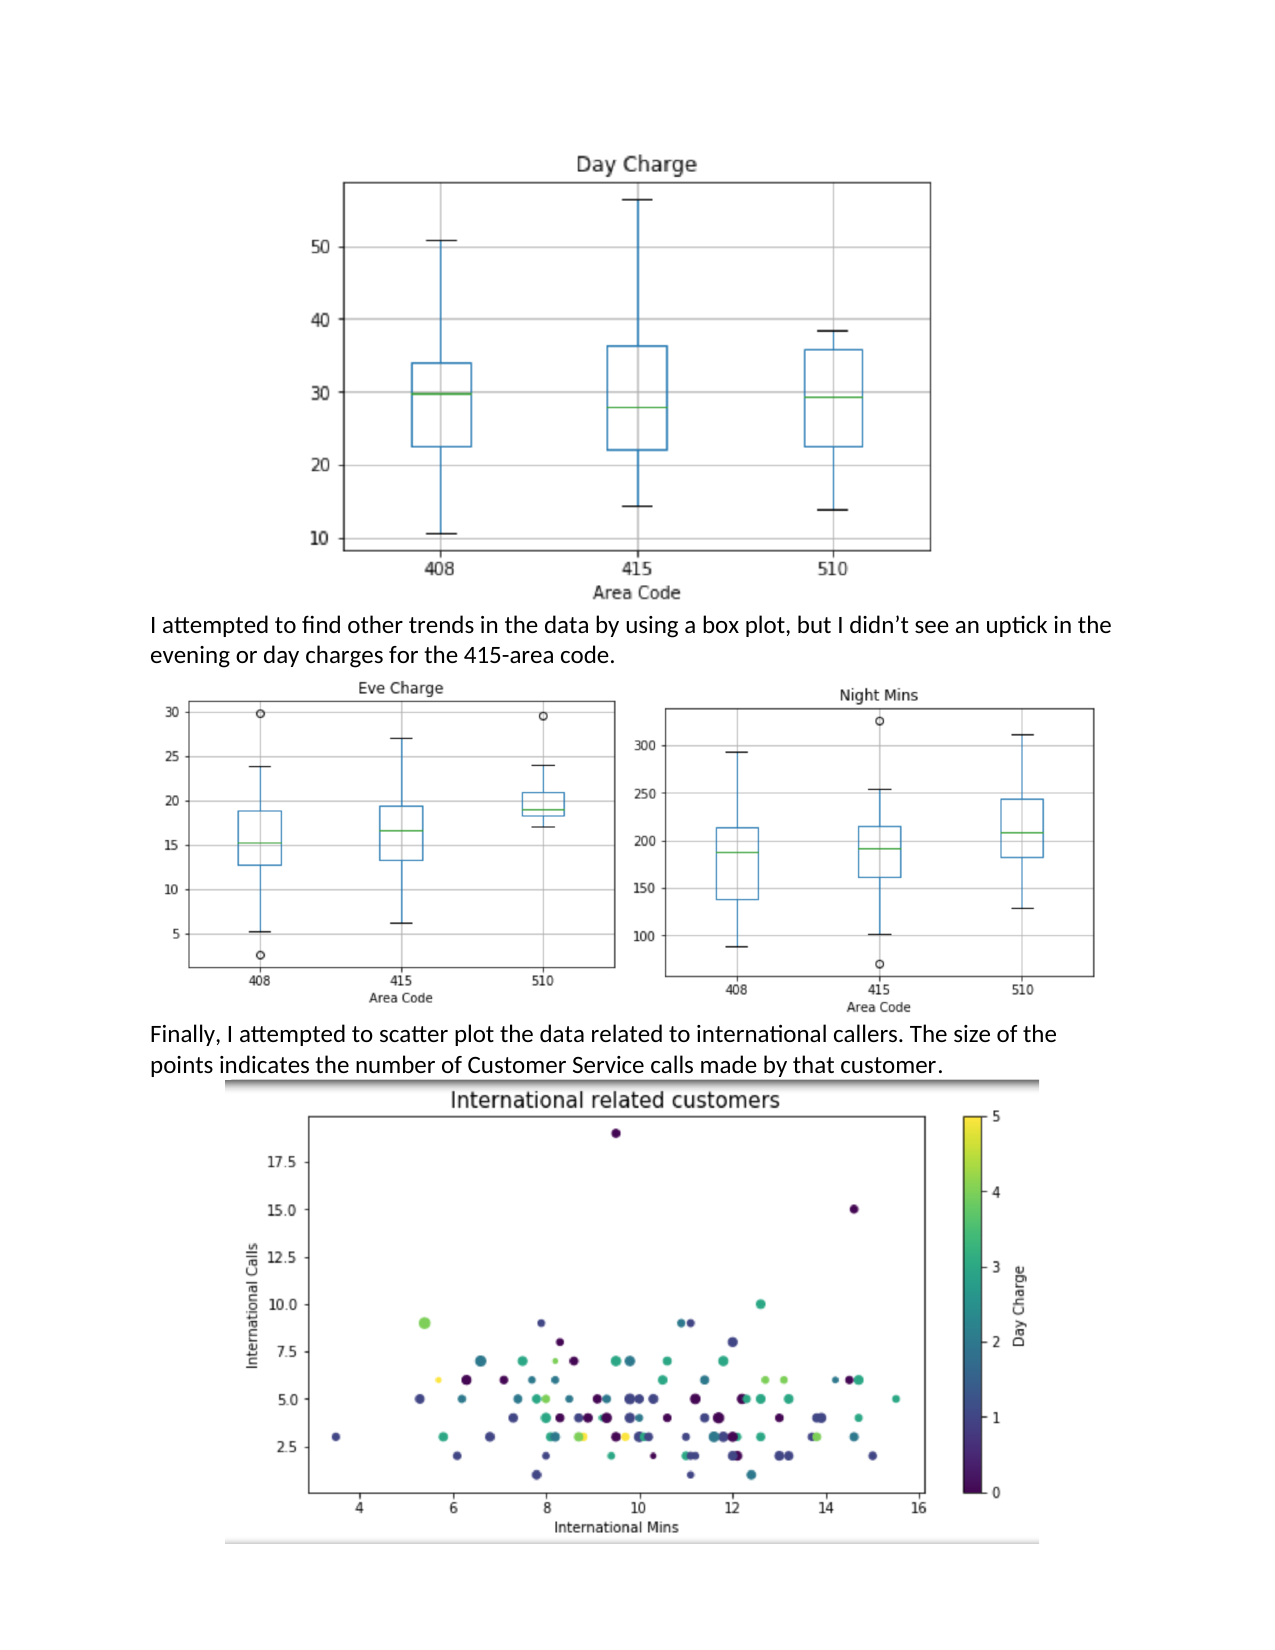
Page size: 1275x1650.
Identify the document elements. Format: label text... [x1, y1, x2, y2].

picture [150, 670, 1109, 1019]
picture [225, 1079, 1040, 1544]
text I attempted to find other trends in the data by using a box plot, but I didn’t see an uptick in the evening or day charges for the 415-area code. [150, 609, 1125, 670]
text Finally, I attempted to scatter plot the data related to international callers. The size of the points indicates the number of Customer Service calls made by that customer. [150, 1019, 1125, 1080]
picture [300, 150, 953, 609]
